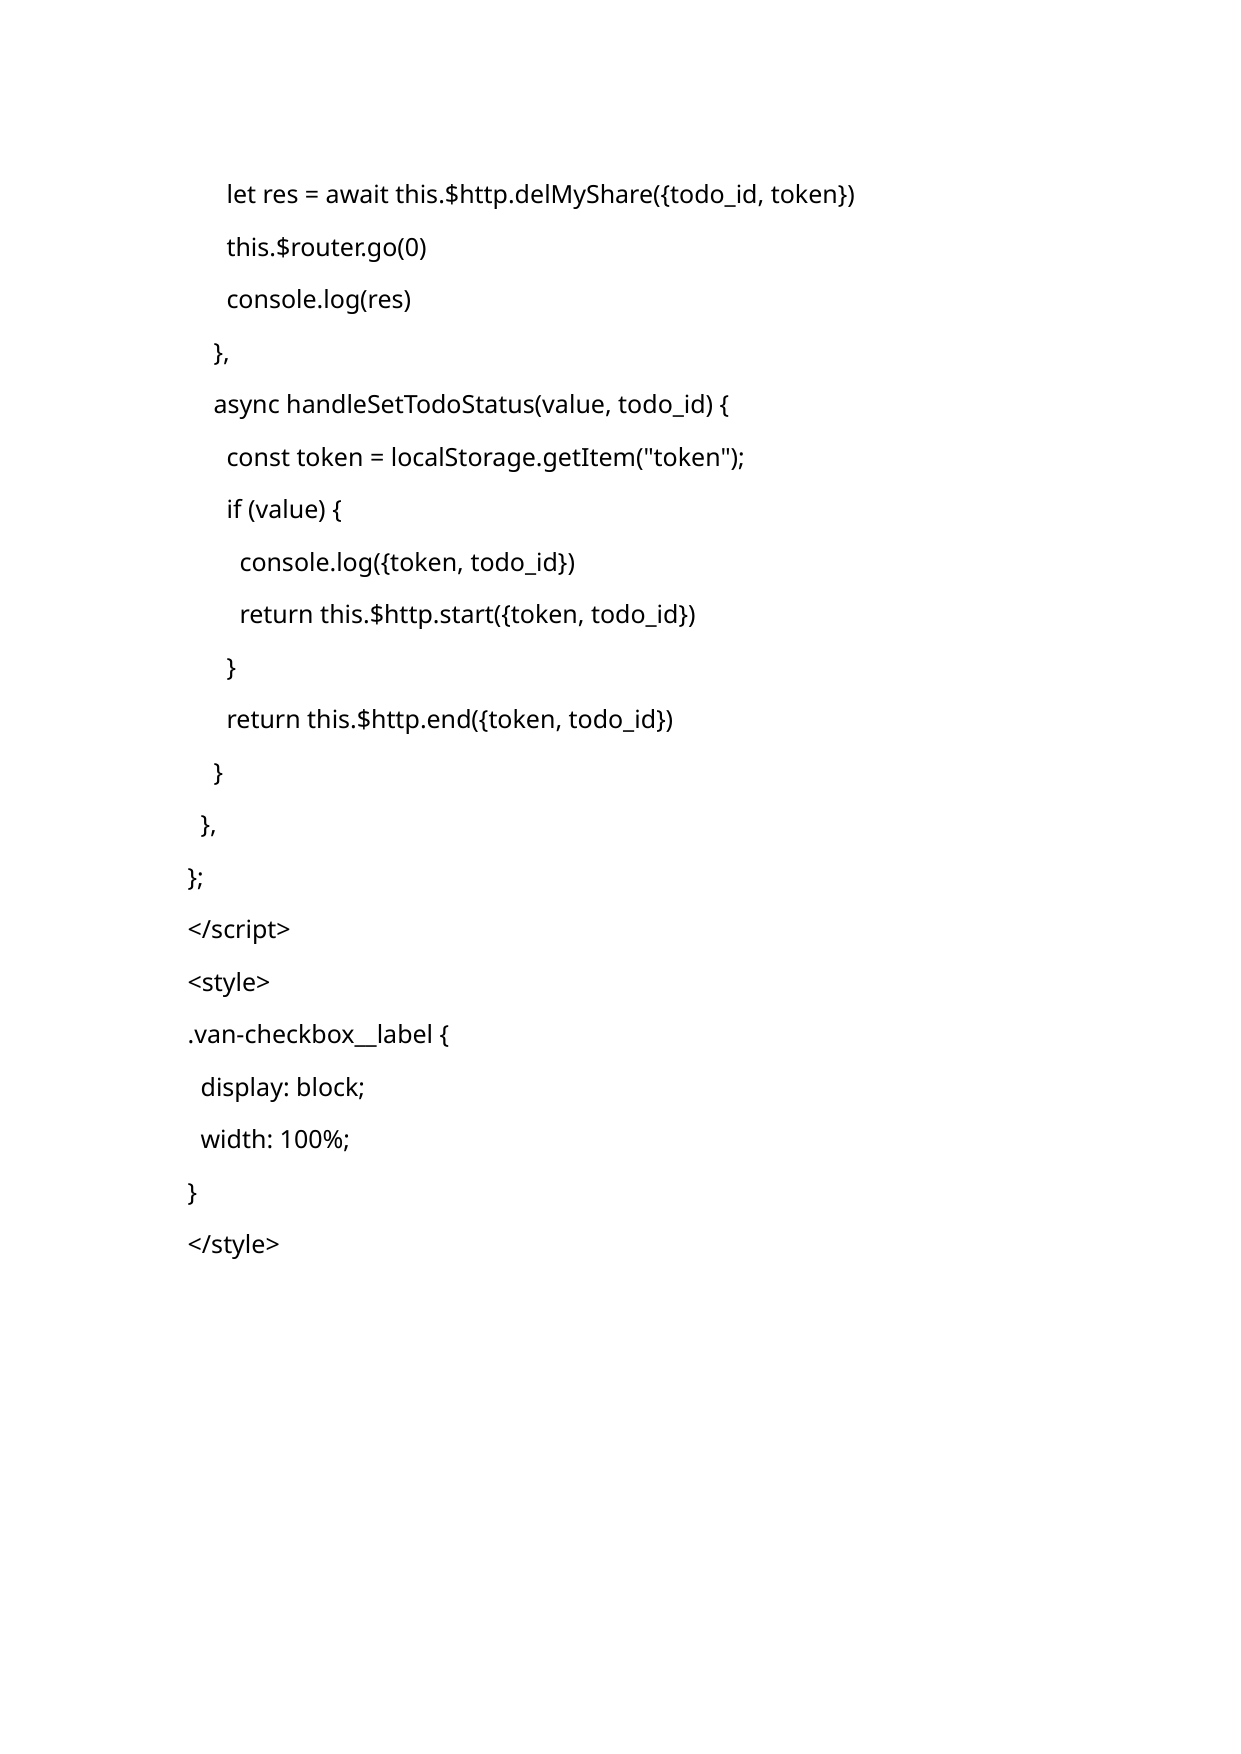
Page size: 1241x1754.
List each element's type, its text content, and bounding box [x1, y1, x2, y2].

text display: block; [187, 1064, 1053, 1108]
text } [187, 1169, 1053, 1213]
text }, [187, 802, 1053, 846]
text } [187, 749, 1053, 793]
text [187, 434, 1053, 478]
text .van-checkbox__label { [187, 1012, 1053, 1056]
text return this.$http.end({token, todo_id}) [187, 697, 1053, 741]
text width: 100%; [187, 1117, 1053, 1161]
text </script> [187, 907, 1053, 951]
text return this.$http.start({token, todo_id}) [187, 592, 1053, 636]
text async handleSetTodoStatus(value, todo_id) { [187, 382, 1053, 426]
text if (value) { [187, 487, 1053, 531]
text </style> [187, 1222, 1053, 1266]
text console.log(res) [187, 277, 1053, 321]
text <style> [187, 959, 1053, 1003]
text }; [187, 854, 1053, 898]
text let res = await this.$http.delMyShare({todo_id, token}) [187, 172, 1053, 216]
text }, [187, 329, 1053, 373]
text this.$router.go(0) [187, 224, 1053, 268]
text console.log({token, todo_id}) [187, 539, 1053, 583]
text } [187, 644, 1053, 688]
